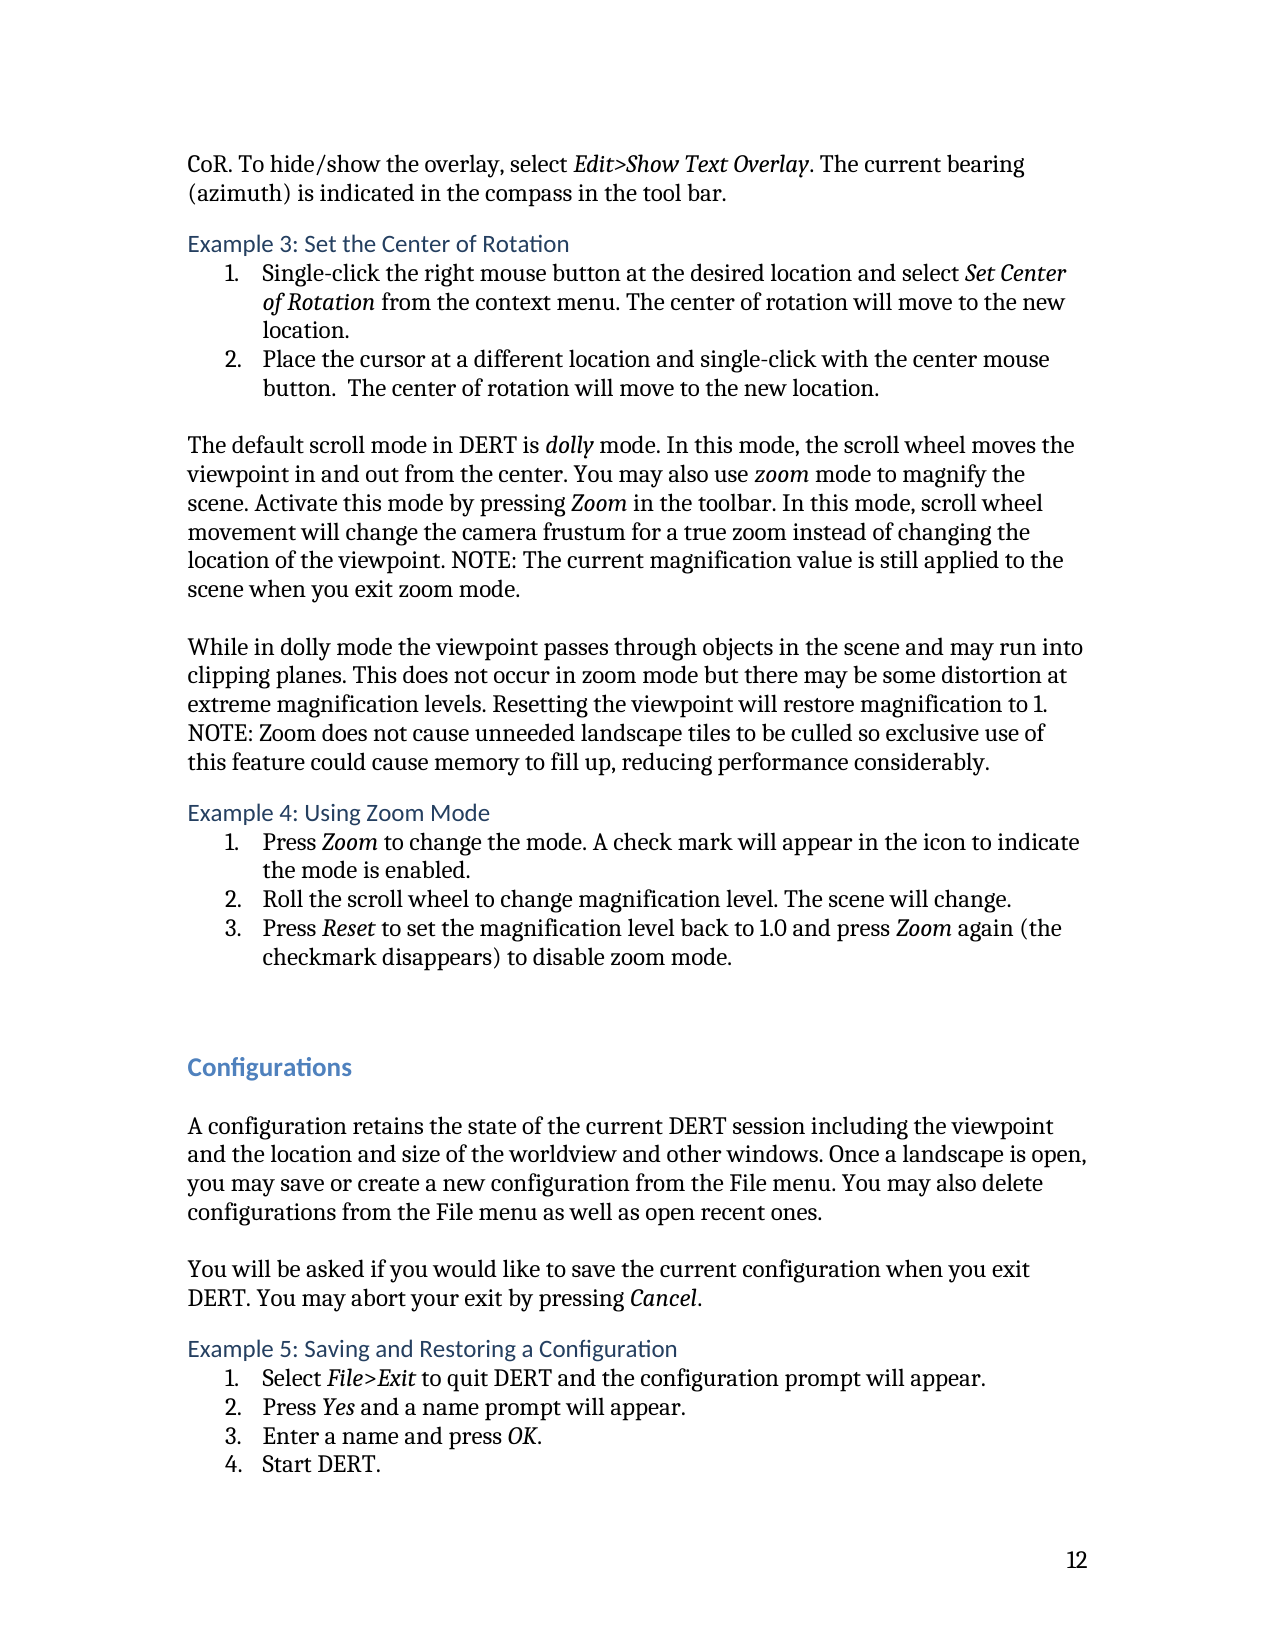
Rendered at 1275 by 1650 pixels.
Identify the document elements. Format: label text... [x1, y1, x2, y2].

subtitle Example 3: Set the Center of Rotation [187, 228, 1087, 259]
text You will be asked if you would like to save the current configuration when you exit DERT. You may abort your exit by pressing Cancel. [187, 1255, 1087, 1313]
text The default scroll mode in DERT is dolly mode. In this mode, the scroll wheel moves the viewpoint in and out from the center. You may also use zoom mode to magnify the scene. Activate this mode by pressing Zoom in the toolbar. In this mode, scroll wheel movement will change the camera frustum for a true zoom instead of changing the location of the viewpoint. NOTE: The current magnification value is still applied to the scene when you exit zoom mode. [187, 431, 1087, 604]
list Press Zoom to change the mode. A check mark will appear in the icon to indicate the mode is enabled. [225, 828, 1087, 885]
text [187, 150, 1087, 207]
list Roll the scroll wheel to change magnification level. The scene will change. [225, 885, 1087, 914]
list Select File>Exit to quit DERT and the configuration prompt will appear. [225, 1364, 1087, 1393]
list Press Yes and a name prompt will appear. [225, 1393, 1087, 1422]
list Press Reset to set the magnification level back to 1.0 and press Zoom again (the checkmark disappears) to disable zoom mode. [225, 914, 1087, 971]
list Start DERT. [225, 1450, 1087, 1479]
text While in dolly mode the viewpoint passes through objects in the scene and may run into clipping planes. This does not occur in zoom mode but there may be some distortion at extreme magnification levels. Resetting the viewpoint will restore magnification to 1. NOTE: Zoom does not cause unneeded landscape tiles to be culled so exclusive use of this feature could cause memory to fill up, reducing performance considerably. [187, 633, 1087, 776]
list Place the cursor at a different location and single-click with the center mouse button. The center of rotation will move to the new location. [225, 345, 1087, 403]
list Enter a name and press OK. [225, 1422, 1087, 1450]
list Single-click the right mouse button at the desired location and select Set Center of Rotation from the context menu. The center of rotation will move to the new location. [225, 259, 1087, 345]
subtitle Example 4: Using Zoom Mode [187, 797, 1087, 828]
subtitle Configurations [187, 1050, 1087, 1083]
subtitle Example 5: Saving and Restoring a Configuration [187, 1334, 1087, 1364]
text A configuration retains the state of the current DERT session including the viewpoint and the location and size of the worldview and other windows. Once a landscape is open, you may save or create a new configuration from the File menu. You may also delete configurations from the File menu as well as open recent ones. [187, 1112, 1087, 1227]
